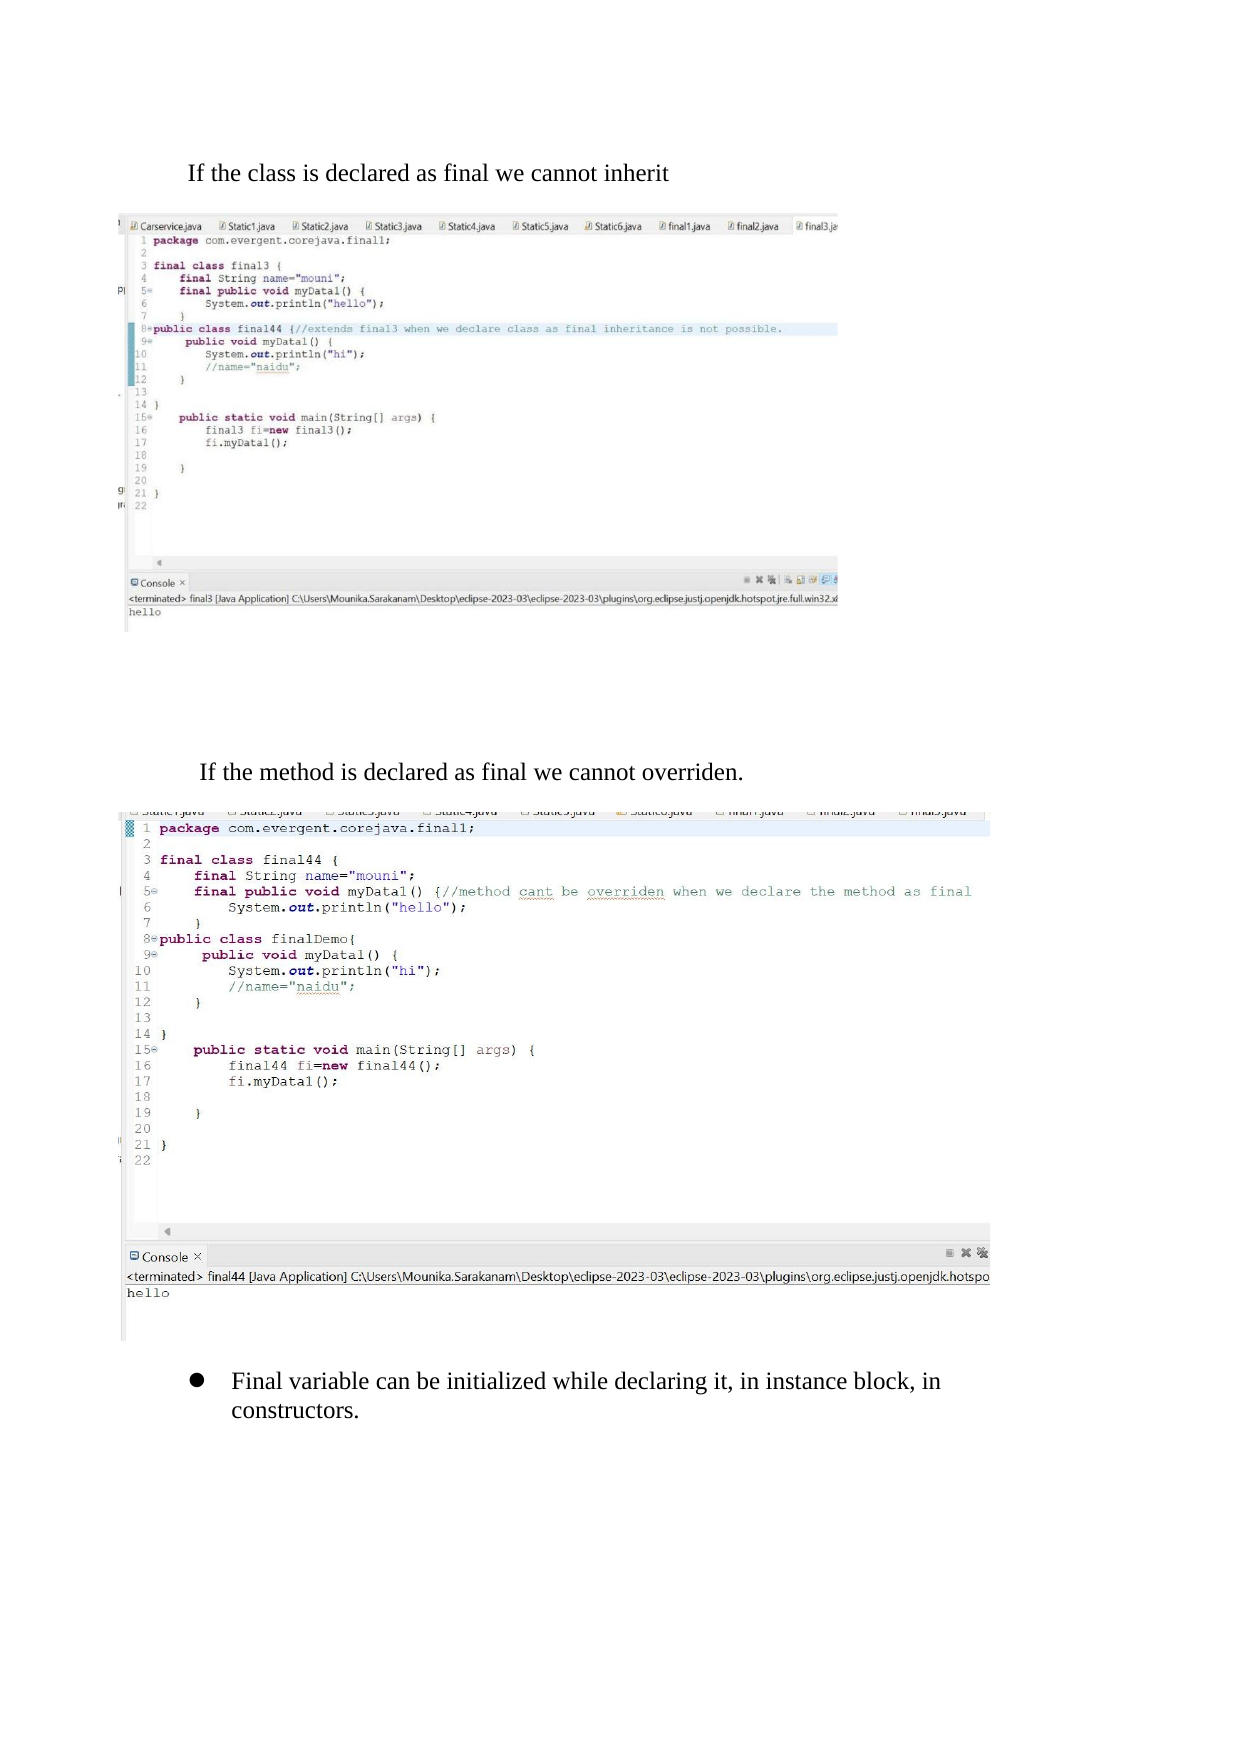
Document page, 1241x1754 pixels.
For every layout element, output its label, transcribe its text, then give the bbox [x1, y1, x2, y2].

text If the class is declared as final we cannot inherit [187, 158, 1053, 187]
text If the method is declared as final we cannot overriden. [199, 757, 1053, 785]
picture [118, 812, 991, 1341]
picture [118, 213, 838, 632]
list Final variable can be initialized while declaring it, in instance block, in constructors. [187, 1366, 1053, 1424]
